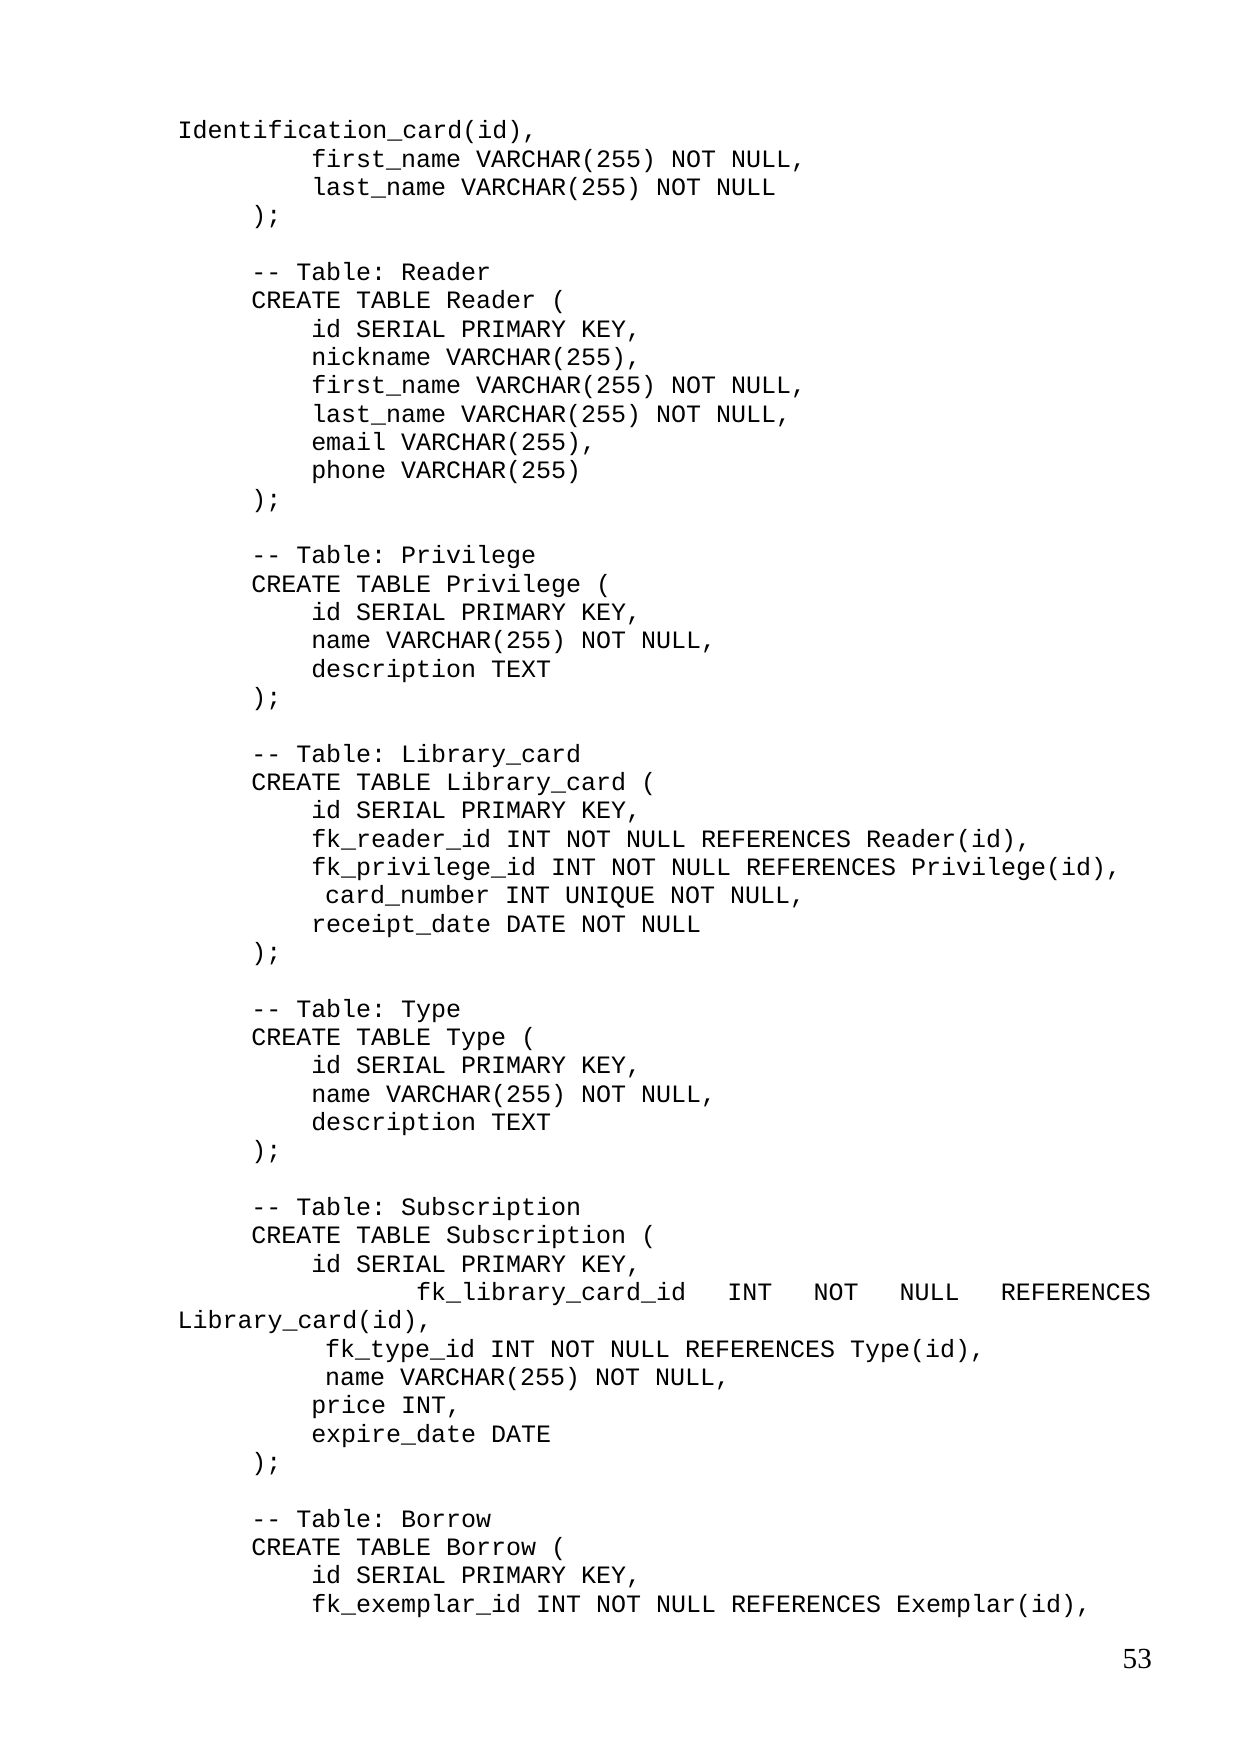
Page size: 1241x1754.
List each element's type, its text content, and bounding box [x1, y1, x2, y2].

text -- Table: Privilege [177, 543, 1152, 571]
text description TEXT [177, 656, 1152, 685]
text last_name VARCHAR(255) NOT NULL, [177, 401, 1152, 430]
text first_name VARCHAR(255) NOT NULL, [177, 373, 1152, 401]
text fk_privilege_id INT NOT NULL REFERENCES Privilege(id), [177, 855, 1152, 883]
text last_name VARCHAR(255) NOT NULL [177, 175, 1152, 203]
text phone VARCHAR(255) [177, 458, 1152, 486]
text fk_type_id INT NOT NULL REFERENCES Type(id), [177, 1336, 1152, 1365]
text receipt_date DATE NOT NULL [177, 911, 1152, 940]
text ); [177, 203, 1152, 231]
text fk_library_card_id INT NOT NULL REFERENCES Library_card(id), [177, 1280, 1152, 1336]
text id SERIAL PRIMARY KEY, [177, 600, 1152, 628]
text fk_exemplar_id INT NOT NULL REFERENCES Exemplar(id), [177, 1591, 1152, 1620]
text ); [177, 1450, 1152, 1478]
text CREATE TABLE Privilege ( [177, 571, 1152, 600]
text CREATE TABLE Type ( [177, 1025, 1152, 1053]
text id SERIAL PRIMARY KEY, [177, 1563, 1152, 1591]
text card_number INT UNIQUE NOT NULL, [177, 883, 1152, 911]
text ); [177, 486, 1152, 515]
text email VARCHAR(255), [177, 430, 1152, 458]
text ); [177, 940, 1152, 968]
text id SERIAL PRIMARY KEY, [177, 1053, 1152, 1081]
text -- Table: Subscription [177, 1195, 1152, 1223]
text CREATE TABLE Borrow ( [177, 1535, 1152, 1563]
text ); [177, 1138, 1152, 1166]
text price INT, [177, 1393, 1152, 1421]
text nickname VARCHAR(255), [177, 345, 1152, 373]
text name VARCHAR(255) NOT NULL, [177, 1081, 1152, 1110]
text id SERIAL PRIMARY KEY, [177, 1251, 1152, 1280]
text id SERIAL PRIMARY KEY, [177, 798, 1152, 826]
text CREATE TABLE Library_card ( [177, 770, 1152, 798]
text description TEXT [177, 1110, 1152, 1138]
text -- Table: Type [177, 996, 1152, 1025]
text name VARCHAR(255) NOT NULL, [177, 628, 1152, 656]
text first_name VARCHAR(255) NOT NULL, [177, 146, 1152, 175]
text id SERIAL PRIMARY KEY, [177, 316, 1152, 345]
text CREATE TABLE Subscription ( [177, 1223, 1152, 1251]
text -- Table: Library_card [177, 741, 1152, 770]
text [177, 118, 1152, 146]
text CREATE TABLE Reader ( [177, 288, 1152, 316]
text expire_date DATE [177, 1421, 1152, 1450]
text ); [177, 685, 1152, 713]
text name VARCHAR(255) NOT NULL, [177, 1365, 1152, 1393]
text -- Table: Borrow [177, 1506, 1152, 1535]
text fk_reader_id INT NOT NULL REFERENCES Reader(id), [177, 826, 1152, 855]
text -- Table: Reader [177, 260, 1152, 288]
